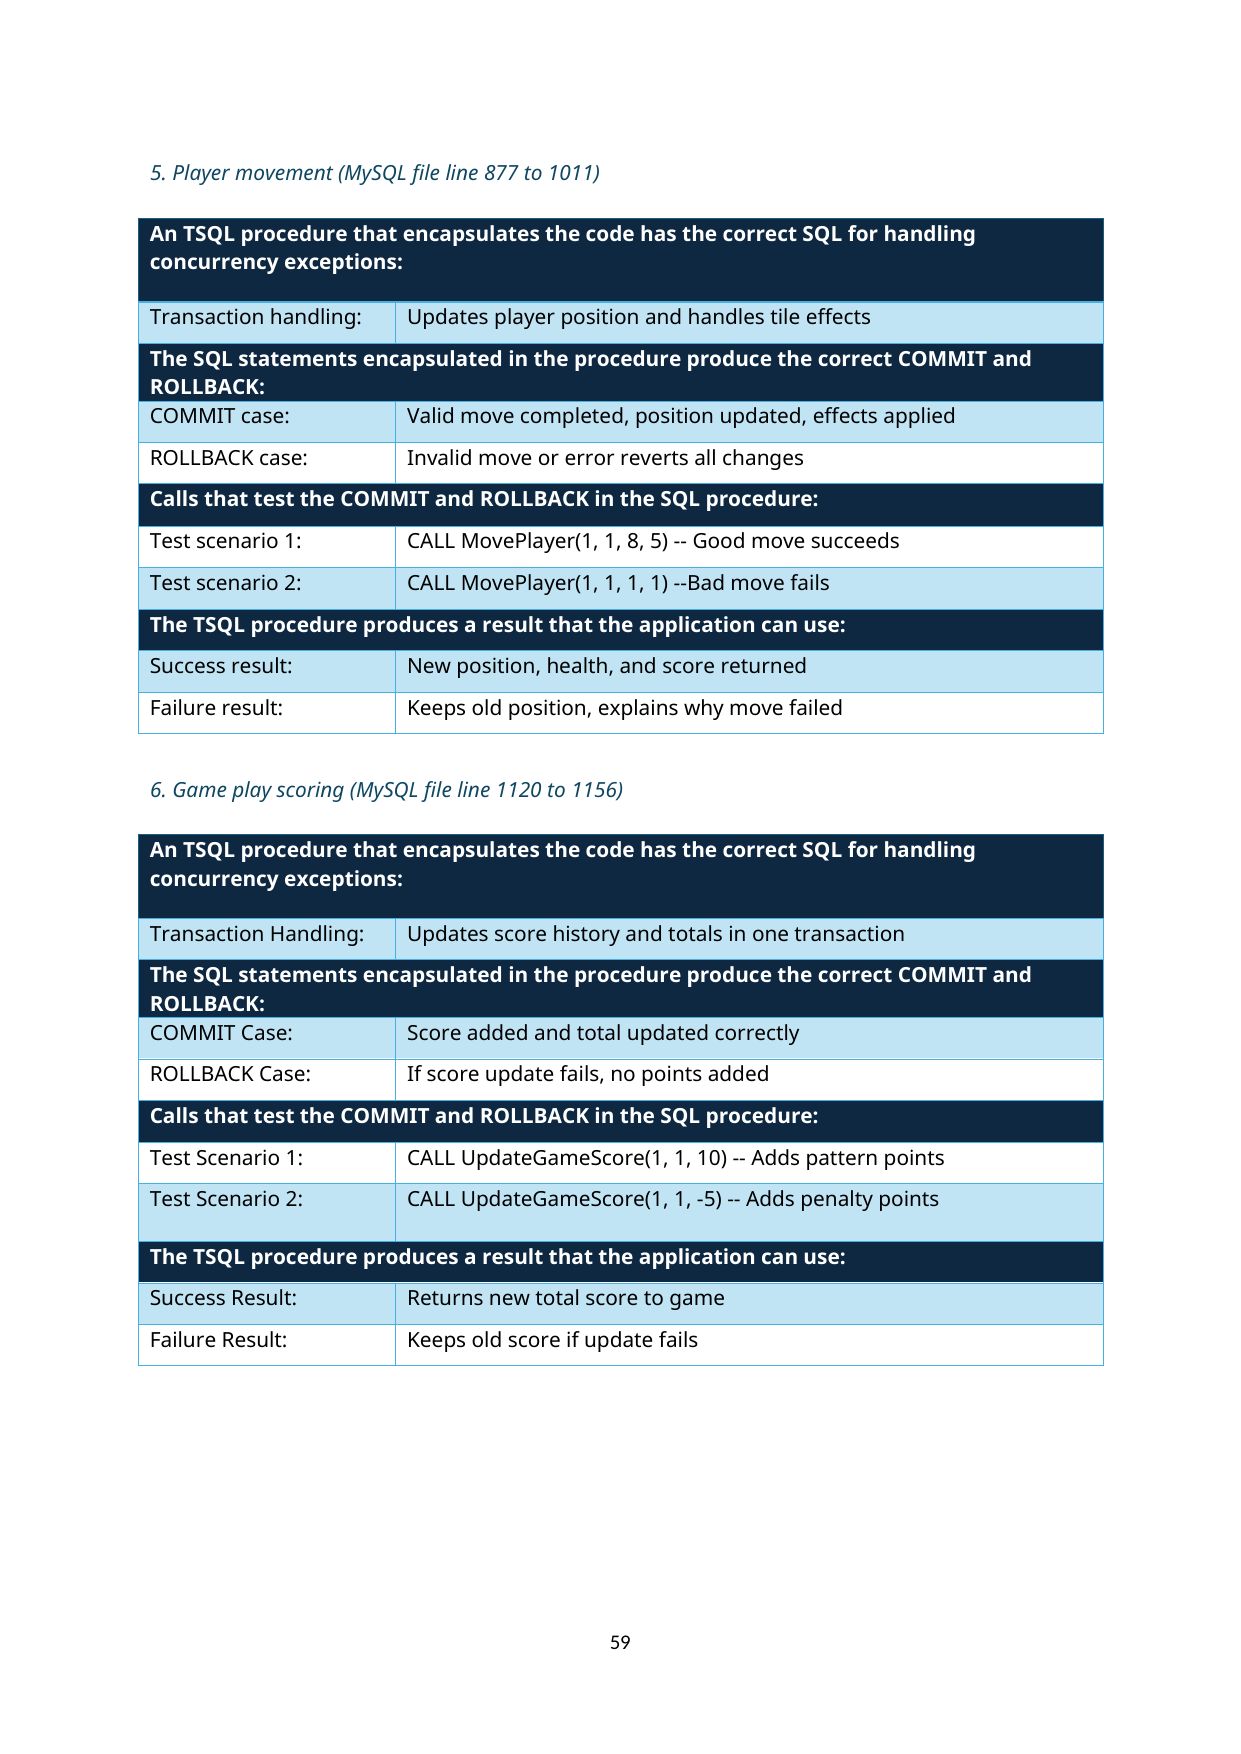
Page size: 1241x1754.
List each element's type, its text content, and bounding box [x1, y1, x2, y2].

table_cell New position, health, and score returned [396, 651, 1103, 692]
table_cell CALL MovePlayer(1, 1, 1, 1) --Bad move fails [396, 568, 1103, 609]
table_cell The SQL statements encapsulated in the procedure produce the correct COMMIT and ROLLBACK: [139, 344, 1103, 401]
table_cell The TSQL procedure produces a result that the application can use: [139, 610, 1103, 650]
table_cell Keeps old score if update fails [396, 1325, 1103, 1365]
table_cell Calls that test the COMMIT and ROLLBACK in the SQL procedure: [139, 484, 1103, 526]
table_header An TSQL procedure that encapsulates the code has the correct SQL for handling concurrency exceptions: [139, 219, 1103, 301]
table_cell CALL UpdateGameScore(1, 1, 10) -- Adds pattern points [396, 1143, 1103, 1183]
table_cell The TSQL procedure produces a result that the application can use: [139, 1242, 1103, 1282]
table_cell Calls that test the COMMIT and ROLLBACK in the SQL procedure: [139, 1101, 1103, 1142]
table_cell Success Result: [139, 1284, 395, 1324]
table_cell ROLLBACK case: [139, 443, 395, 483]
table_cell Failure result: [139, 693, 395, 733]
table_cell ROLLBACK Case: [139, 1060, 395, 1100]
table_cell Success result: [139, 651, 395, 692]
table_cell Failure Result: [139, 1325, 395, 1365]
table_cell Test scenario 1: [139, 527, 395, 567]
table_cell Updates score history and totals in one transaction [396, 919, 1103, 959]
table_cell Updates player position and handles tile effects [396, 303, 1103, 343]
table_cell Invalid move or error reverts all changes [396, 443, 1103, 483]
table_cell The SQL statements encapsulated in the procedure produce the correct COMMIT and ROLLBACK: [139, 960, 1103, 1017]
table_cell Test scenario 2: [139, 568, 395, 609]
table_cell COMMIT Case: [139, 1018, 395, 1058]
table_cell If score update fails, no points added [396, 1060, 1103, 1100]
table_cell COMMIT case: [139, 402, 395, 442]
table_cell Transaction Handling: [139, 919, 395, 959]
subtitle 6. Game play scoring (MySQL file line 1120 to 1156) [150, 775, 1090, 803]
table_cell Transaction handling: [139, 303, 395, 343]
table_cell Returns new total score to game [396, 1284, 1103, 1324]
table_cell Valid move completed, position updated, effects applied [396, 402, 1103, 442]
table_cell Keeps old position, explains why move failed [396, 693, 1103, 733]
table_cell Test Scenario 2: [139, 1184, 395, 1241]
table_cell Test Scenario 1: [139, 1143, 395, 1183]
table_cell CALL UpdateGameScore(1, 1, -5) -- Adds penalty points [396, 1184, 1103, 1241]
table_cell Score added and total updated correctly [396, 1018, 1103, 1058]
table_cell CALL MovePlayer(1, 1, 8, 5) -- Good move succeeds [396, 527, 1103, 567]
subtitle 5. Player movement (MySQL file line 877 to 1011) [150, 158, 1090, 187]
table_header An TSQL procedure that encapsulates the code has the correct SQL for handling concurrency exceptions: [139, 835, 1103, 918]
